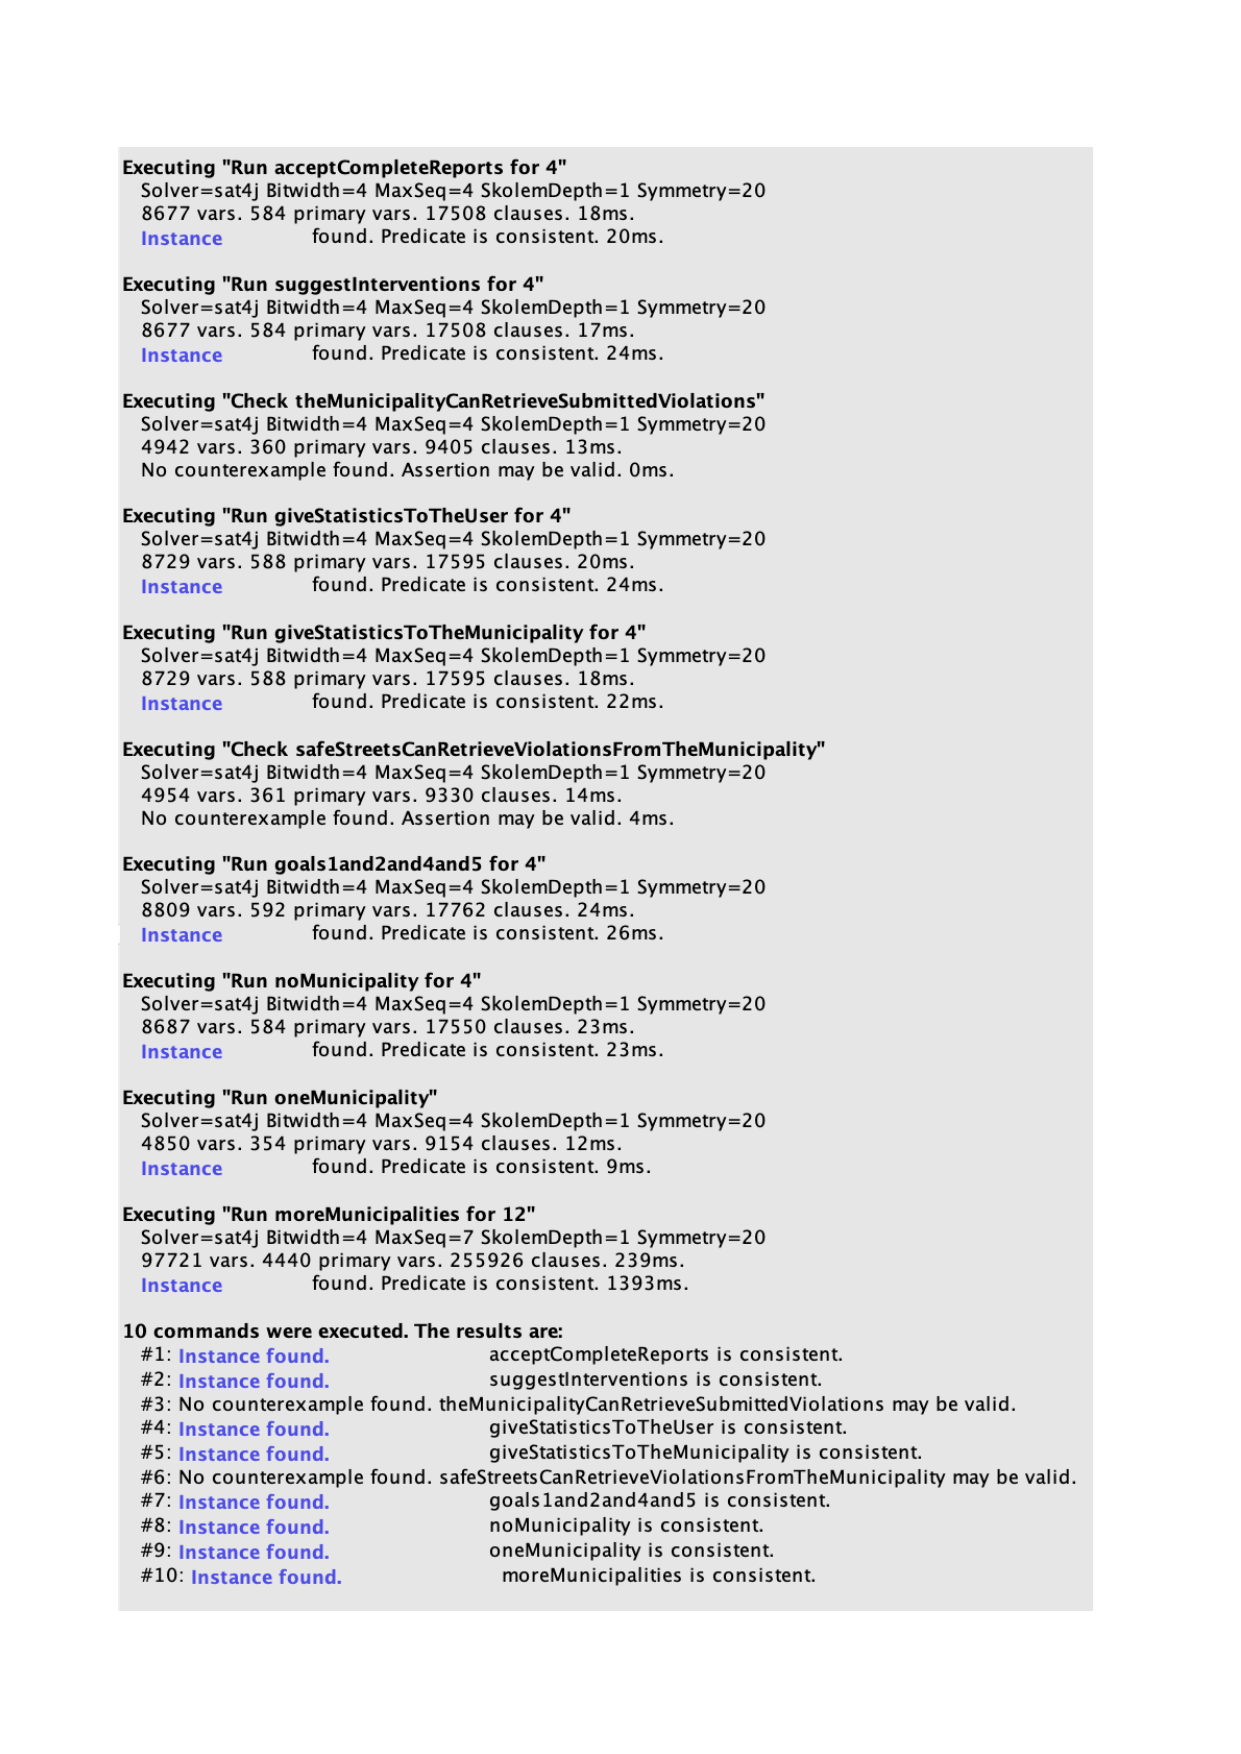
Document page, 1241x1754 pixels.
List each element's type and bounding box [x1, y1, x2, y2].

picture [118, 147, 1094, 1611]
